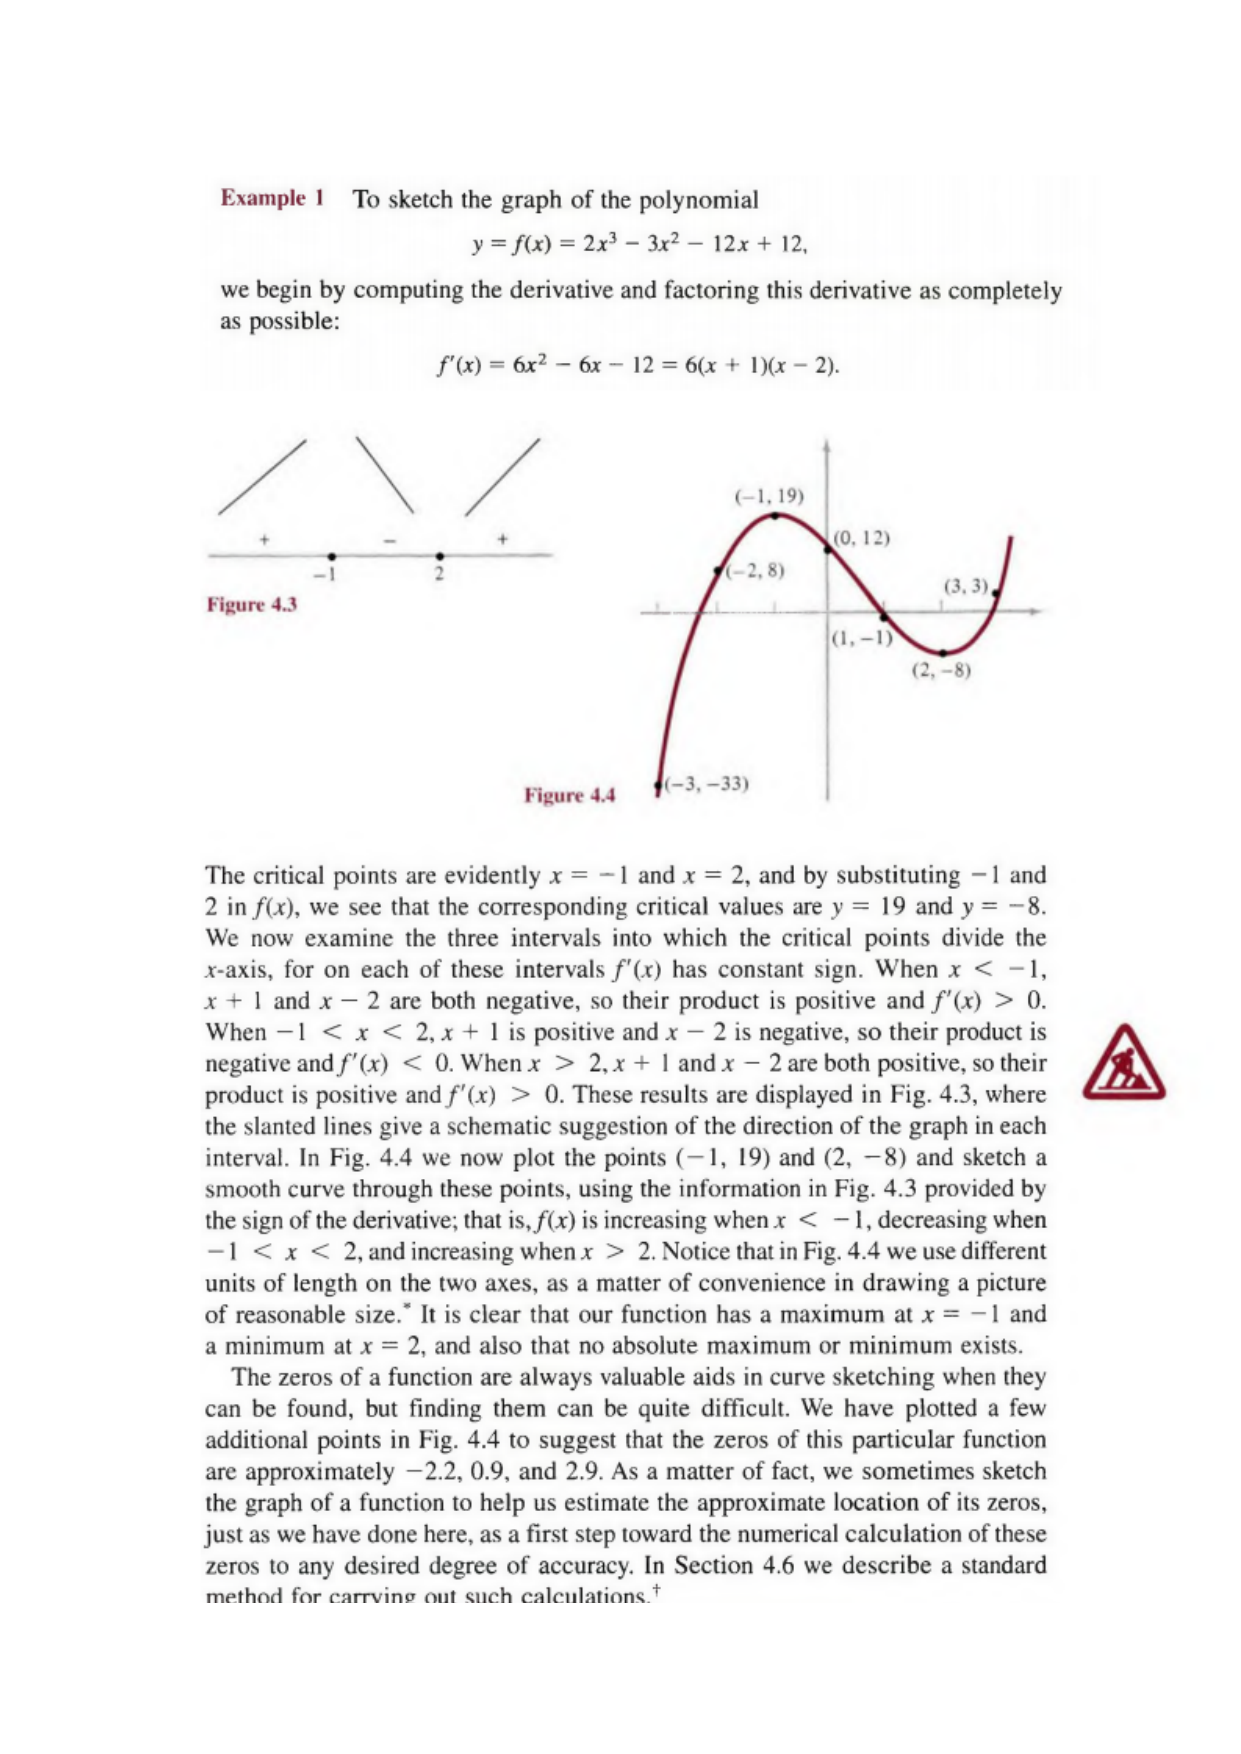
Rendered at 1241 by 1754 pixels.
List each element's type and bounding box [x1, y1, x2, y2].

picture [187, 151, 1241, 1603]
